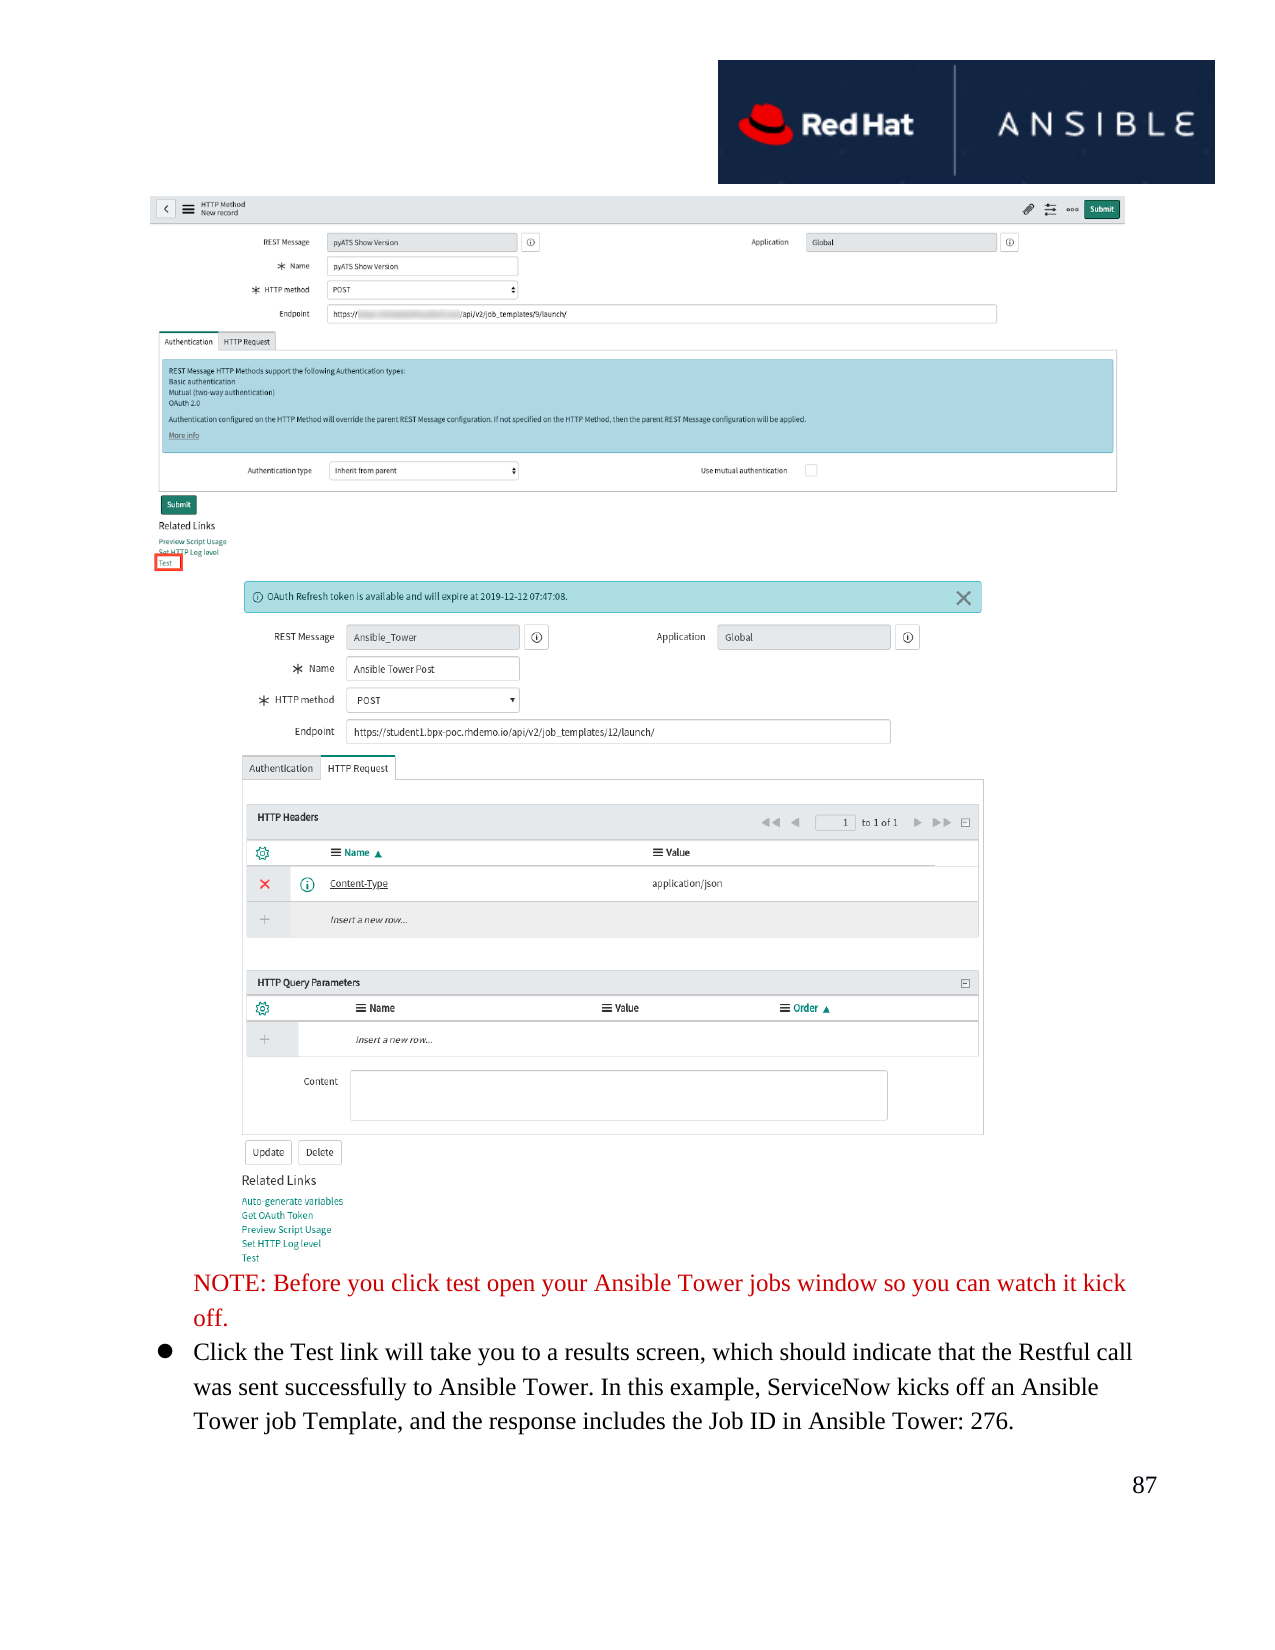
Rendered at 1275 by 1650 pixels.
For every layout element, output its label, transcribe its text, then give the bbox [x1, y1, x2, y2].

picture [718, 60, 1215, 184]
picture [150, 196, 1125, 1269]
list Click the Test link will take you to a results screen, which should indicate that the Restful call was sent successfully to Ansible Tower. In this example, ServiceNow kicks off an Ansible Tower job Template, and the response includes the Job ID in Ansible Tower: 276. [156, 1337, 1157, 1435]
